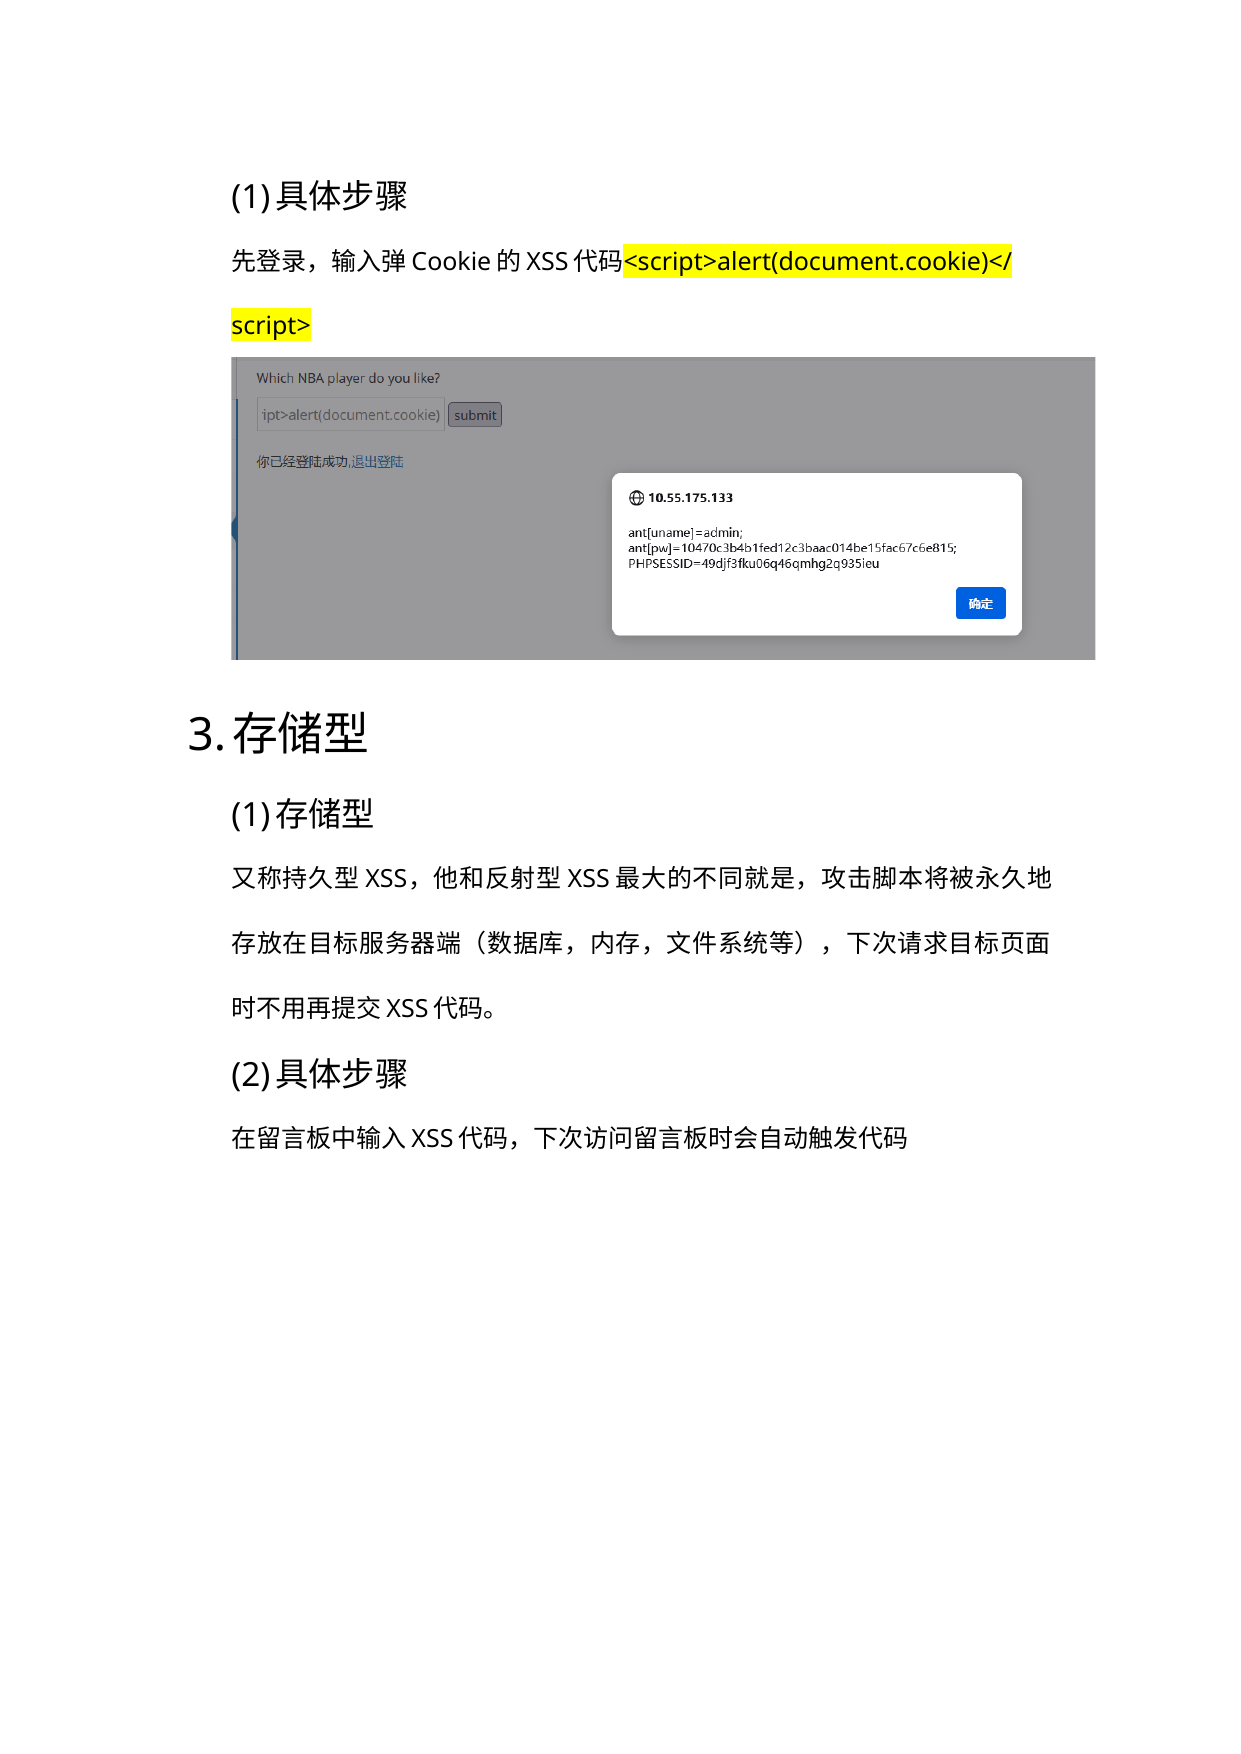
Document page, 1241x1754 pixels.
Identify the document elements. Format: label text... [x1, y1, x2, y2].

list 又称持久型XSS，他和反射型XSS最大的不同就是，攻击脚本将被永久地存放在目标服务器端（数据库，内存，文件系统等），下次请求目标页面时不用再提交XSS代码。 [231, 844, 1053, 1039]
list 在留言板中输入XSS代码，下次访问留言板时会自动触发代码 [231, 1104, 1053, 1169]
list 具体步骤 [231, 1039, 1053, 1104]
list 具体步骤 [231, 162, 1053, 227]
list 存储型 [187, 682, 1053, 779]
list 存储型 [231, 779, 1053, 844]
list 先登录，输入弹Cookie的XSS代码<script>alert(document.cookie)</script> [231, 227, 1053, 357]
picture [231, 357, 1096, 660]
